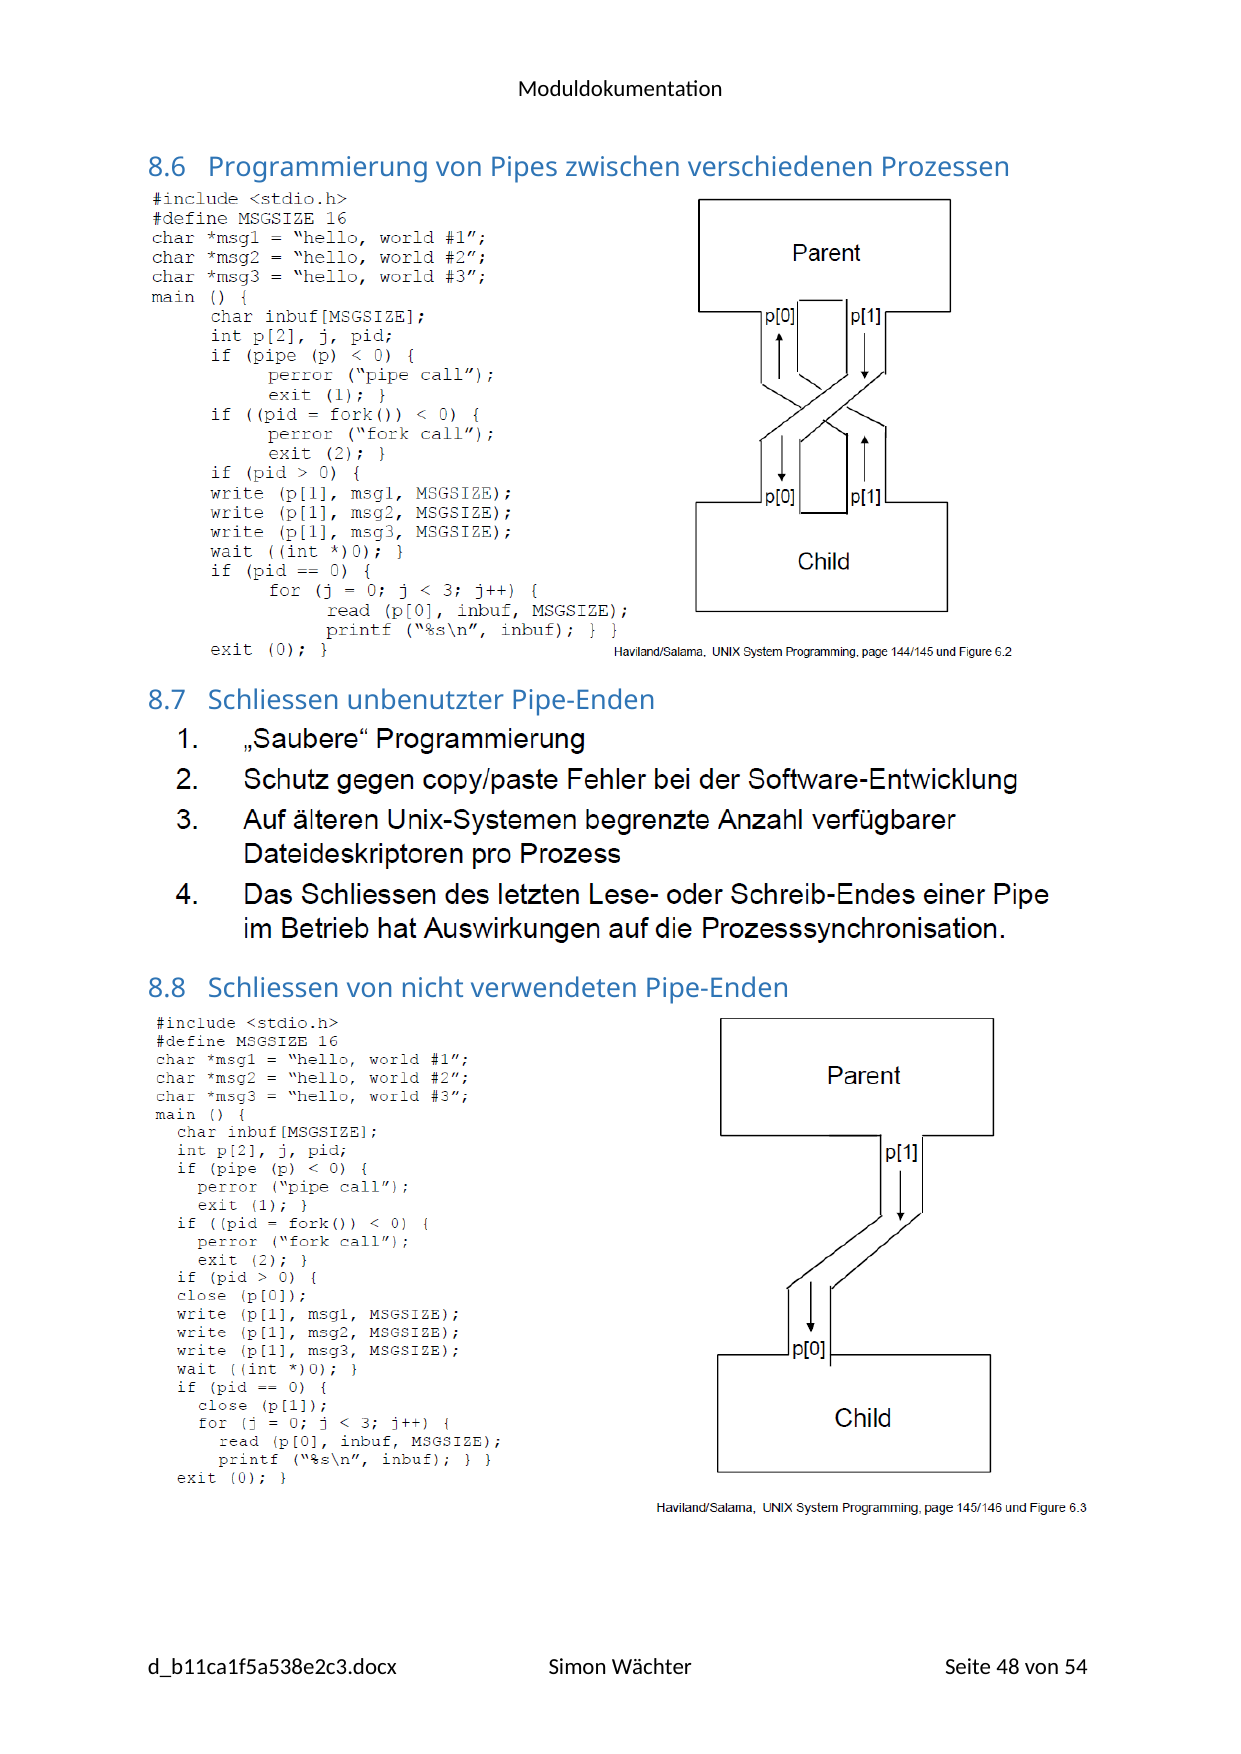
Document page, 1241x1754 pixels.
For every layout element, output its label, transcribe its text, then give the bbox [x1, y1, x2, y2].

subtitle Schliessen unbenutzter Pipe-Enden [148, 681, 1093, 717]
subtitle Programmierung von Pipes zwischen verschiedenen Prozessen [148, 148, 1093, 184]
picture [147, 1008, 1093, 1516]
picture [147, 187, 1022, 662]
picture [147, 720, 1093, 951]
subtitle Schliessen von nicht verwendeten Pipe-Enden [148, 969, 1093, 1006]
